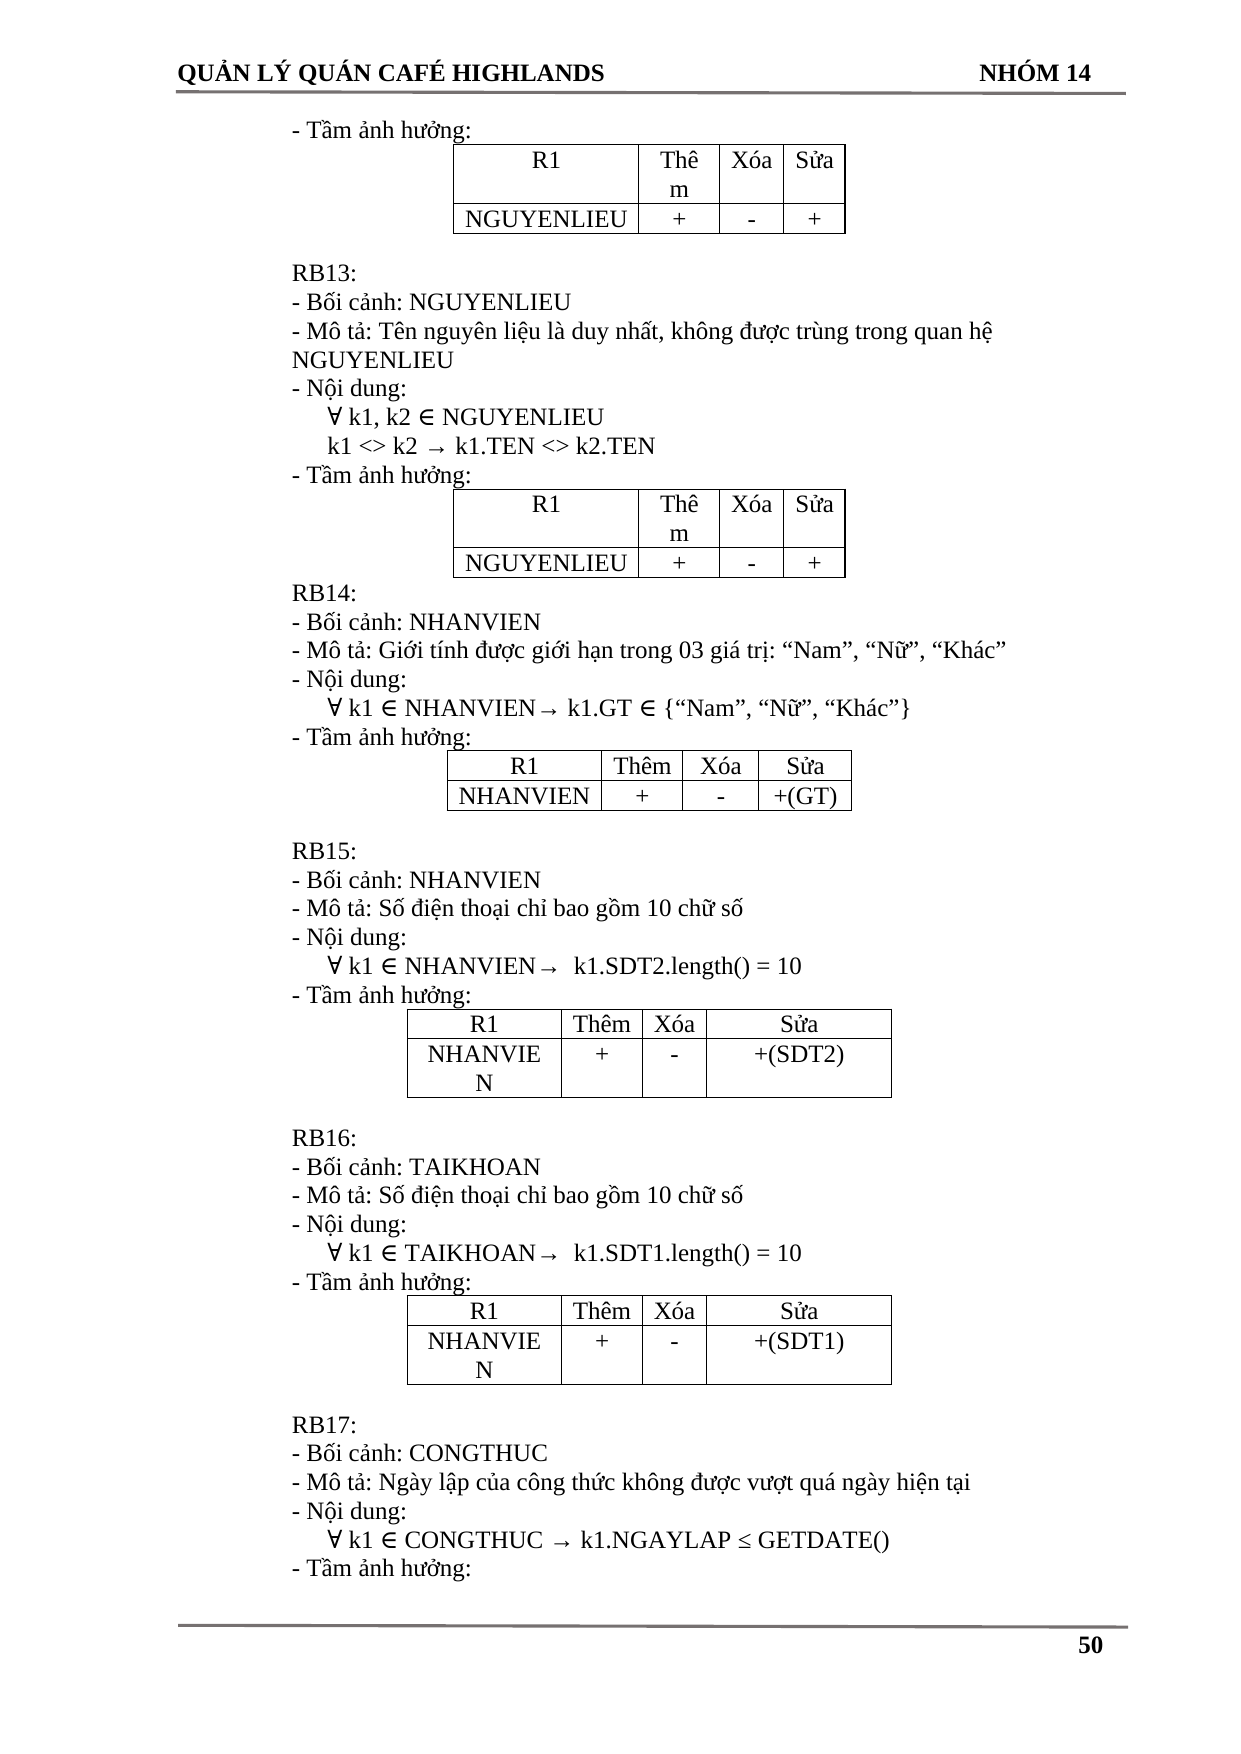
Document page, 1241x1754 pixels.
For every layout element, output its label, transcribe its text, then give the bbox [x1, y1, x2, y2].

table_header Sửa [784, 145, 844, 203]
table_cell +(GT) [759, 781, 851, 810]
text RB13: [292, 258, 1122, 287]
table_header R1 [408, 1010, 561, 1038]
text ∀ k1 ∈ CONGTHUC → k1.NGAYLAP ≤ GETDATE() [292, 1525, 1122, 1553]
table_header Thêm [602, 751, 682, 780]
text ∀ k1, k2 ∈ NGUYENLIEU [292, 402, 1122, 431]
table_cell +(SDT1) [707, 1326, 891, 1384]
text - Tầm ảnh hưởng: [292, 460, 1122, 488]
text RB14: [292, 578, 1122, 607]
table_header Xóa [720, 490, 783, 547]
table_cell NHANVIEN [408, 1039, 561, 1097]
text - Nội dung: [292, 922, 1122, 951]
table_cell + [639, 204, 719, 232]
text - Nội dung: [292, 1209, 1122, 1238]
text - Bối cảnh: NGUYENLIEU [292, 287, 1122, 316]
table_cell - [683, 781, 758, 810]
table_cell + [602, 781, 682, 810]
table_cell + [639, 548, 719, 577]
table_cell NGUYENLIEU [454, 204, 638, 232]
table_header Sửa [759, 751, 851, 780]
text - Bối cảnh: NHANVIEN [292, 607, 1122, 635]
text ∀ k1 ∈ TAIKHOAN→ k1.SDT1.length() = 10 [292, 1238, 1122, 1267]
text ∀ k1 ∈ NHANVIEN→ k1.GT ∈ {“Nam”, “Nữ”, “Khác”} [292, 693, 1122, 722]
table_cell + [784, 204, 844, 232]
text - Tầm ảnh hưởng: [292, 722, 1122, 750]
table_header Sửa [784, 490, 844, 547]
text - Mô tả: Tên nguyên liệu là duy nhất, không được trùng trong quan hệ NGUYENLIEU [292, 316, 1122, 373]
table_header R1 [448, 751, 601, 780]
text ∀ k1 ∈ NHANVIEN→ k1.SDT2.length() = 10 [292, 951, 1122, 980]
text - Mô tả: Giới tính được giới hạn trong 03 giá trị: “Nam”, “Nữ”, “Khác” [292, 635, 1122, 664]
table_cell - [643, 1039, 706, 1097]
table_cell - [720, 204, 783, 232]
table_cell NHANVIEN [408, 1326, 561, 1384]
table_header Xóa [683, 751, 758, 780]
table_header Sửa [707, 1010, 891, 1038]
text - Tầm ảnh hưởng: [292, 1267, 1122, 1295]
table_cell +(SDT2) [707, 1039, 891, 1097]
table_cell - [720, 548, 783, 577]
text k1 <> k2 → k1.TEN <> k2.TEN [292, 431, 1122, 460]
table_header Xóa [643, 1010, 706, 1038]
table_cell + [562, 1326, 642, 1384]
text - Nội dung: [292, 373, 1122, 402]
table_cell + [784, 548, 844, 577]
text - Mô tả: Số điện thoại chỉ bao gồm 10 chữ số [292, 1180, 1122, 1209]
text - Tầm ảnh hưởng: [292, 1553, 1122, 1582]
text - Nội dung: [292, 664, 1122, 693]
text - Nội dung: [292, 1496, 1122, 1525]
text - Tầm ảnh hưởng: [292, 115, 1122, 144]
table_cell NGUYENLIEU [454, 548, 638, 577]
table_header R1 [454, 145, 638, 203]
table_header R1 [454, 490, 638, 547]
text - Mô tả: Số điện thoại chỉ bao gồm 10 chữ số [292, 893, 1122, 922]
table_header Thêm [562, 1010, 642, 1038]
text RB15: [292, 836, 1122, 865]
table_header Xóa [720, 145, 783, 203]
text - Bối cảnh: TAIKHOAN [292, 1152, 1122, 1180]
table_header Xóa [643, 1296, 706, 1325]
table_header Sửa [707, 1296, 891, 1325]
text - Tầm ảnh hưởng: [292, 980, 1122, 1008]
table_header Thêm [639, 145, 719, 203]
table_header R1 [408, 1296, 561, 1325]
table_header Thêm [639, 490, 719, 547]
table_header Thêm [562, 1296, 642, 1325]
text - Mô tả: Ngày lập của công thức không được vượt quá ngày hiện tại [292, 1467, 1122, 1496]
table_cell NHANVIEN [448, 781, 601, 810]
table_cell + [562, 1039, 642, 1097]
text RB16: [292, 1123, 1122, 1152]
text - Bối cảnh: CONGTHUC [292, 1438, 1122, 1467]
text RB17: [292, 1410, 1122, 1438]
table_cell - [643, 1326, 706, 1384]
text - Bối cảnh: NHANVIEN [292, 865, 1122, 893]
